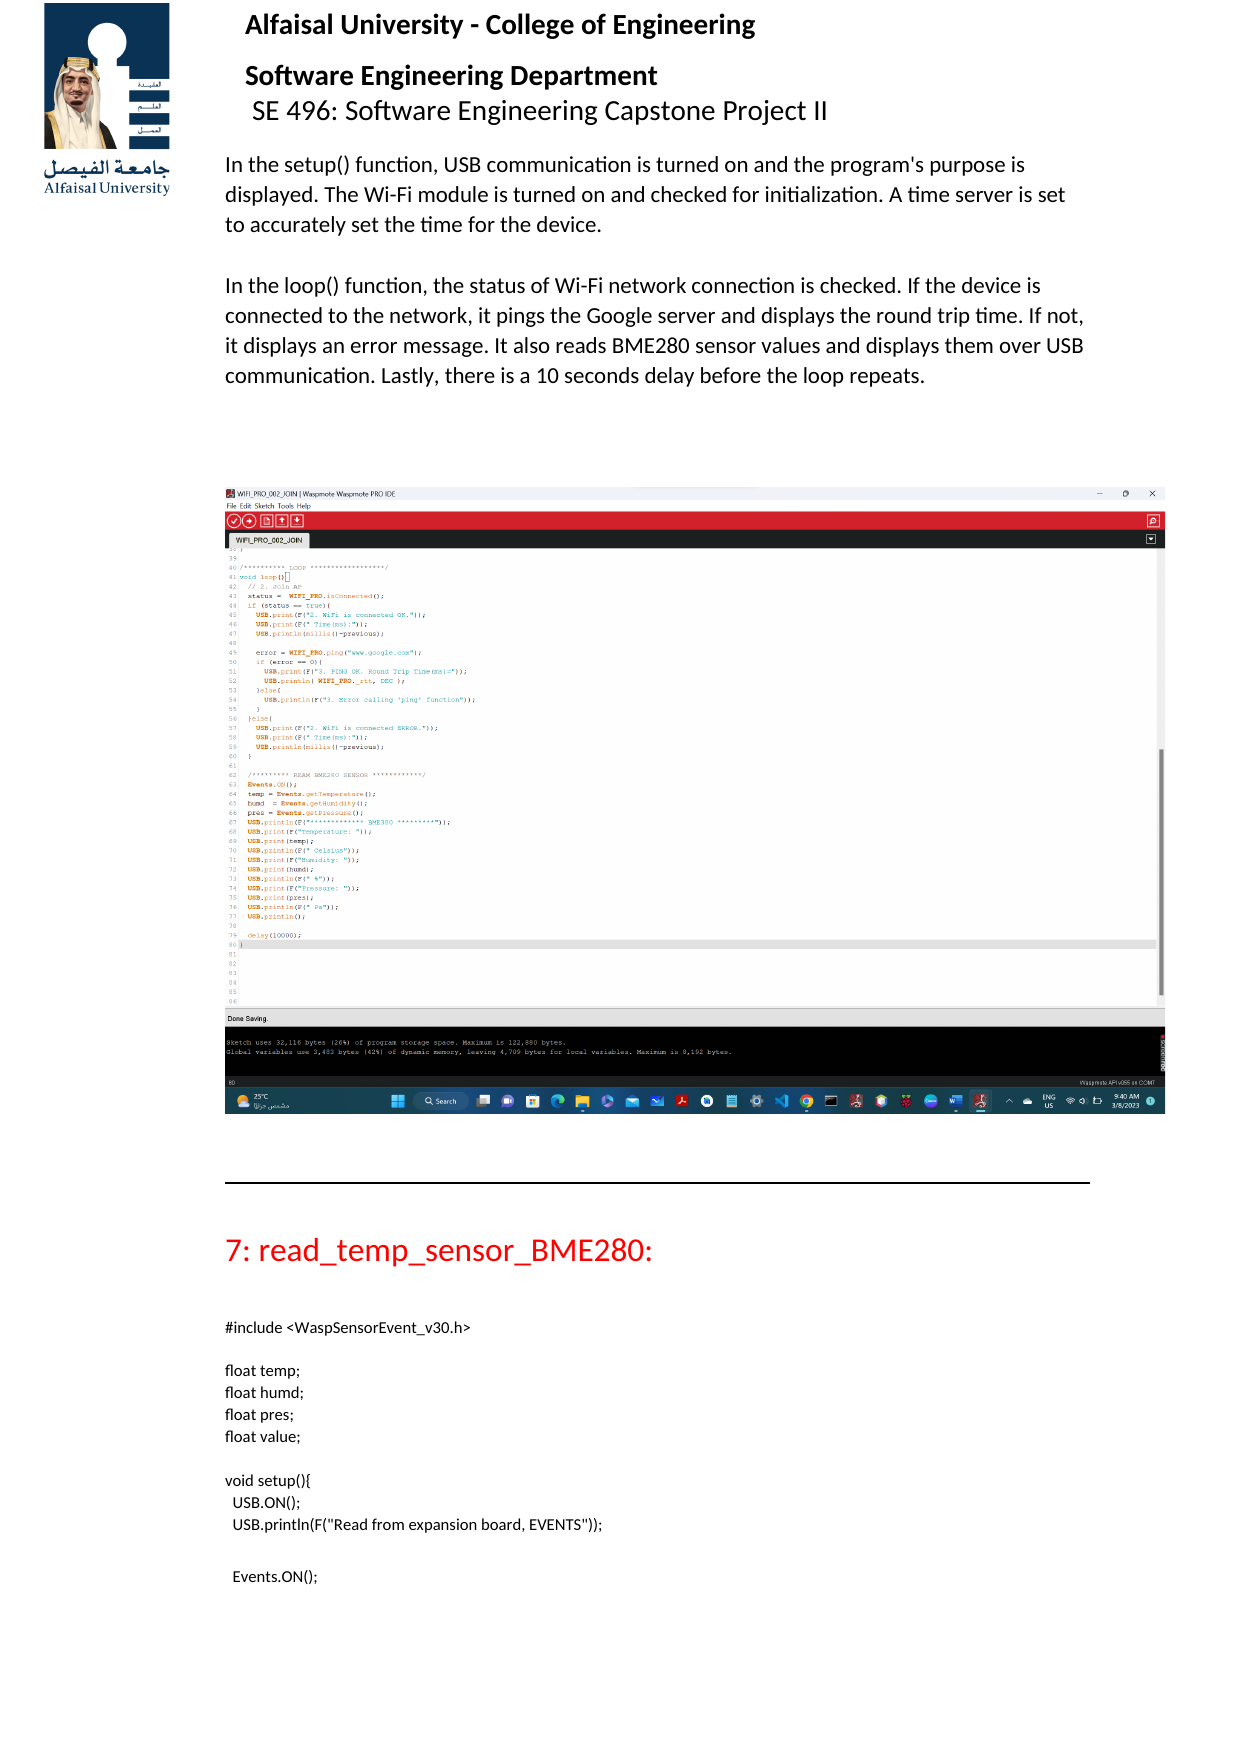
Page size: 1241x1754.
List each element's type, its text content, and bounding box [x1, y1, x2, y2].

list void setup(){ [225, 1470, 1090, 1490]
list USB.ON(); [225, 1492, 1090, 1512]
picture [225, 487, 1166, 1114]
list In the setup() function, USB communication is turned on and the program's purpose is displayed. The Wi-Fi module is turned on and checked for initialization. A time server is set to accurately set the time for the device. [225, 150, 1090, 238]
list 7: read_temp_sensor_BME280: [225, 1229, 1090, 1270]
list In the loop() function, the status of Wi-Fi network connection is checked. If the device is connected to the network, it pings the Google server and displays the round trip time. If not, it displays an error message. It also reads BME280 sensor values and displays them over USB communication. Lastly, there is a 10 seconds delay before the loop repeats. [225, 271, 1090, 389]
list #include <WaspSensorEvent_v30.h> [225, 1317, 1090, 1337]
list USB.println(F("Read from expansion board, EVENTS")); [225, 1514, 1090, 1534]
picture [44, 3, 170, 196]
list Events.ON(); [225, 1566, 1090, 1586]
list float temp; [225, 1361, 1090, 1381]
list float value; [225, 1426, 1090, 1447]
list float pres; [225, 1404, 1090, 1425]
list float humd; [225, 1383, 1090, 1403]
